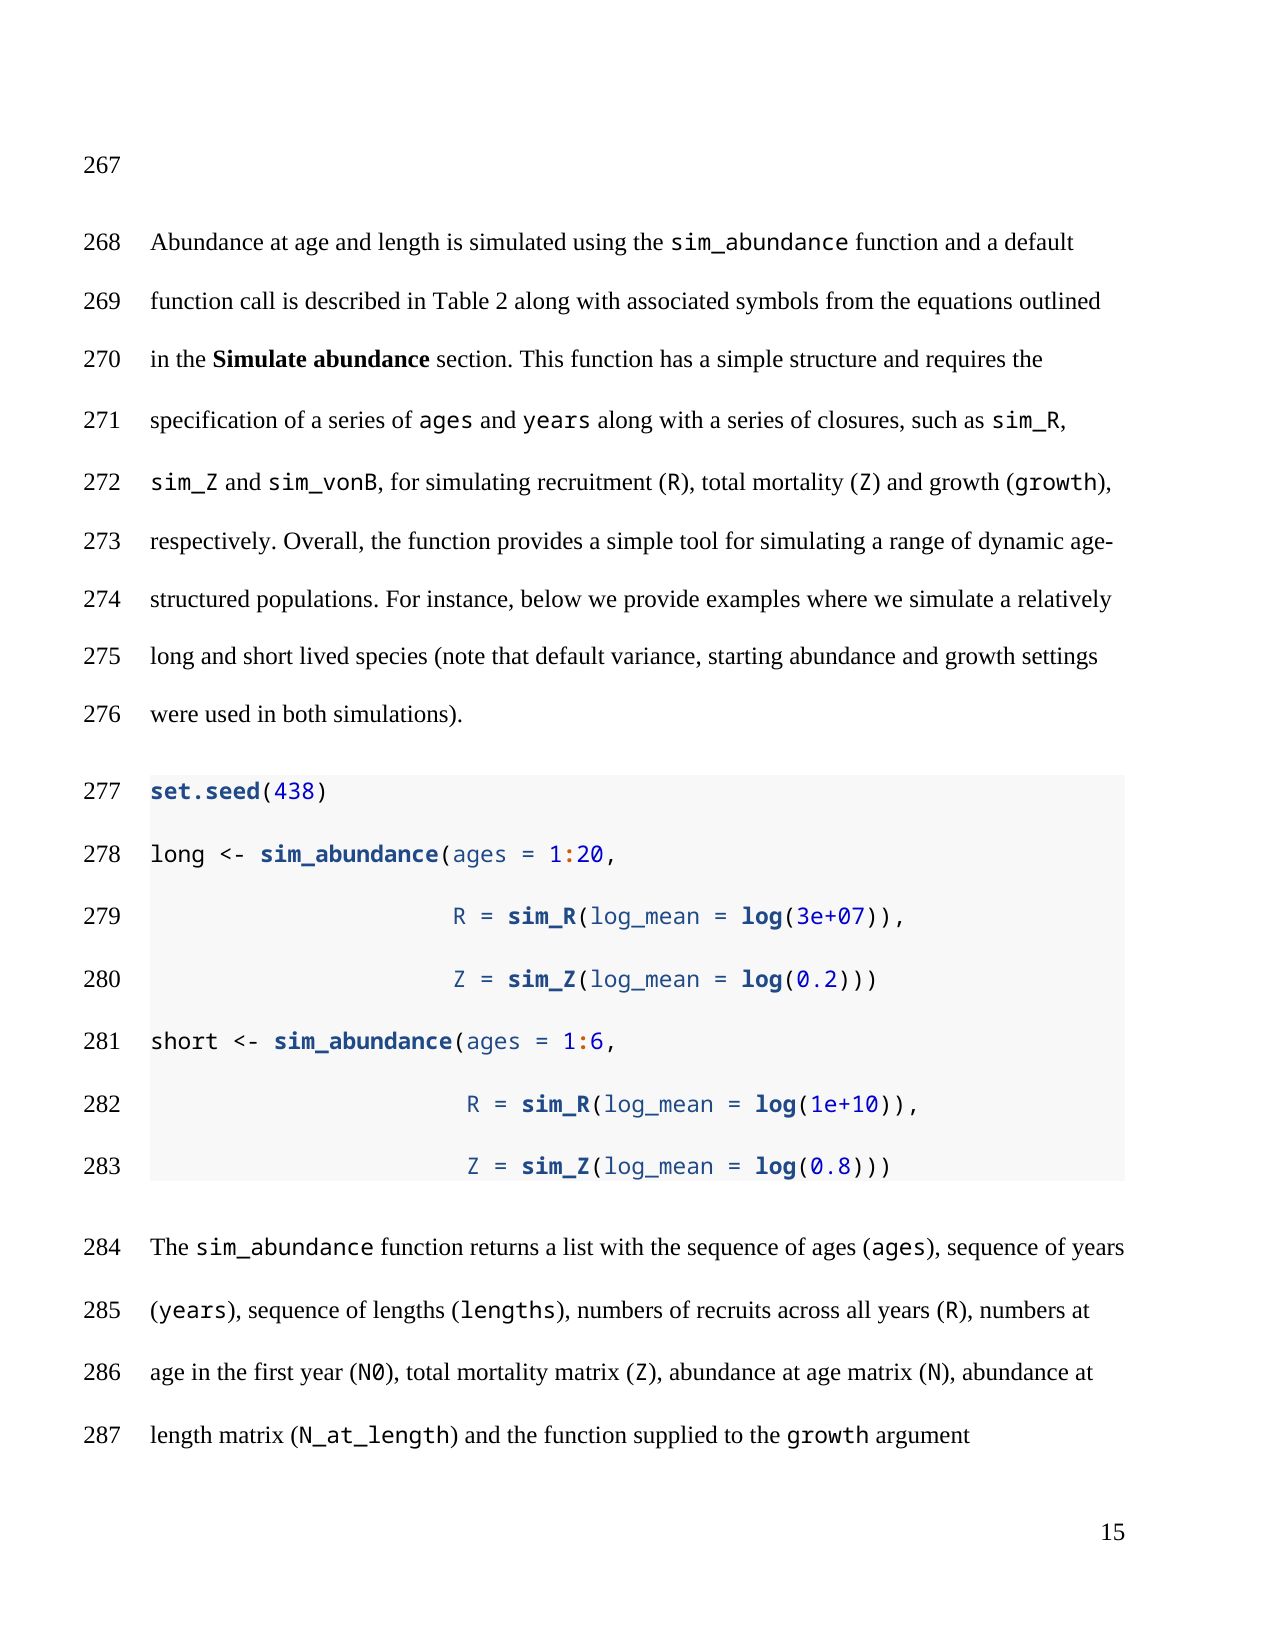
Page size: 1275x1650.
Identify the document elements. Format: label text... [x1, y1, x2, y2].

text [150, 1231, 1125, 1450]
text Abundance at age and length is simulated using the sim_abundance function and a default function call is described in Table 2 along with associated symbols from the equations outlined in the Simulate abundance section. This function has a simple structure and requires the specification of a series of ages and years along with a series of closures, such as sim_R, sim_Z and sim_vonB, for simulating recruitment (R), total mortality (Z) and growth (growth), respectively. Overall, the function provides a simple tool for simulating a range of dynamic age-structured populations. For instance, below we provide examples where we simulate a relatively long and short lived species (note that default variance, starting abundance and growth settings were used in both simulations). [150, 226, 1125, 727]
text set.seed(438) long <- sim_abundance(ages = 1:20, R = sim_R(log_mean = log(3e+07)), Z = sim_Z(log_mean = log(0.2))) short <- sim_abundance(ages = 1:6, R = sim_R(log_mean = log(1e+10)), Z = sim_Z(log_mean = log(0.8))) [150, 775, 1125, 1181]
